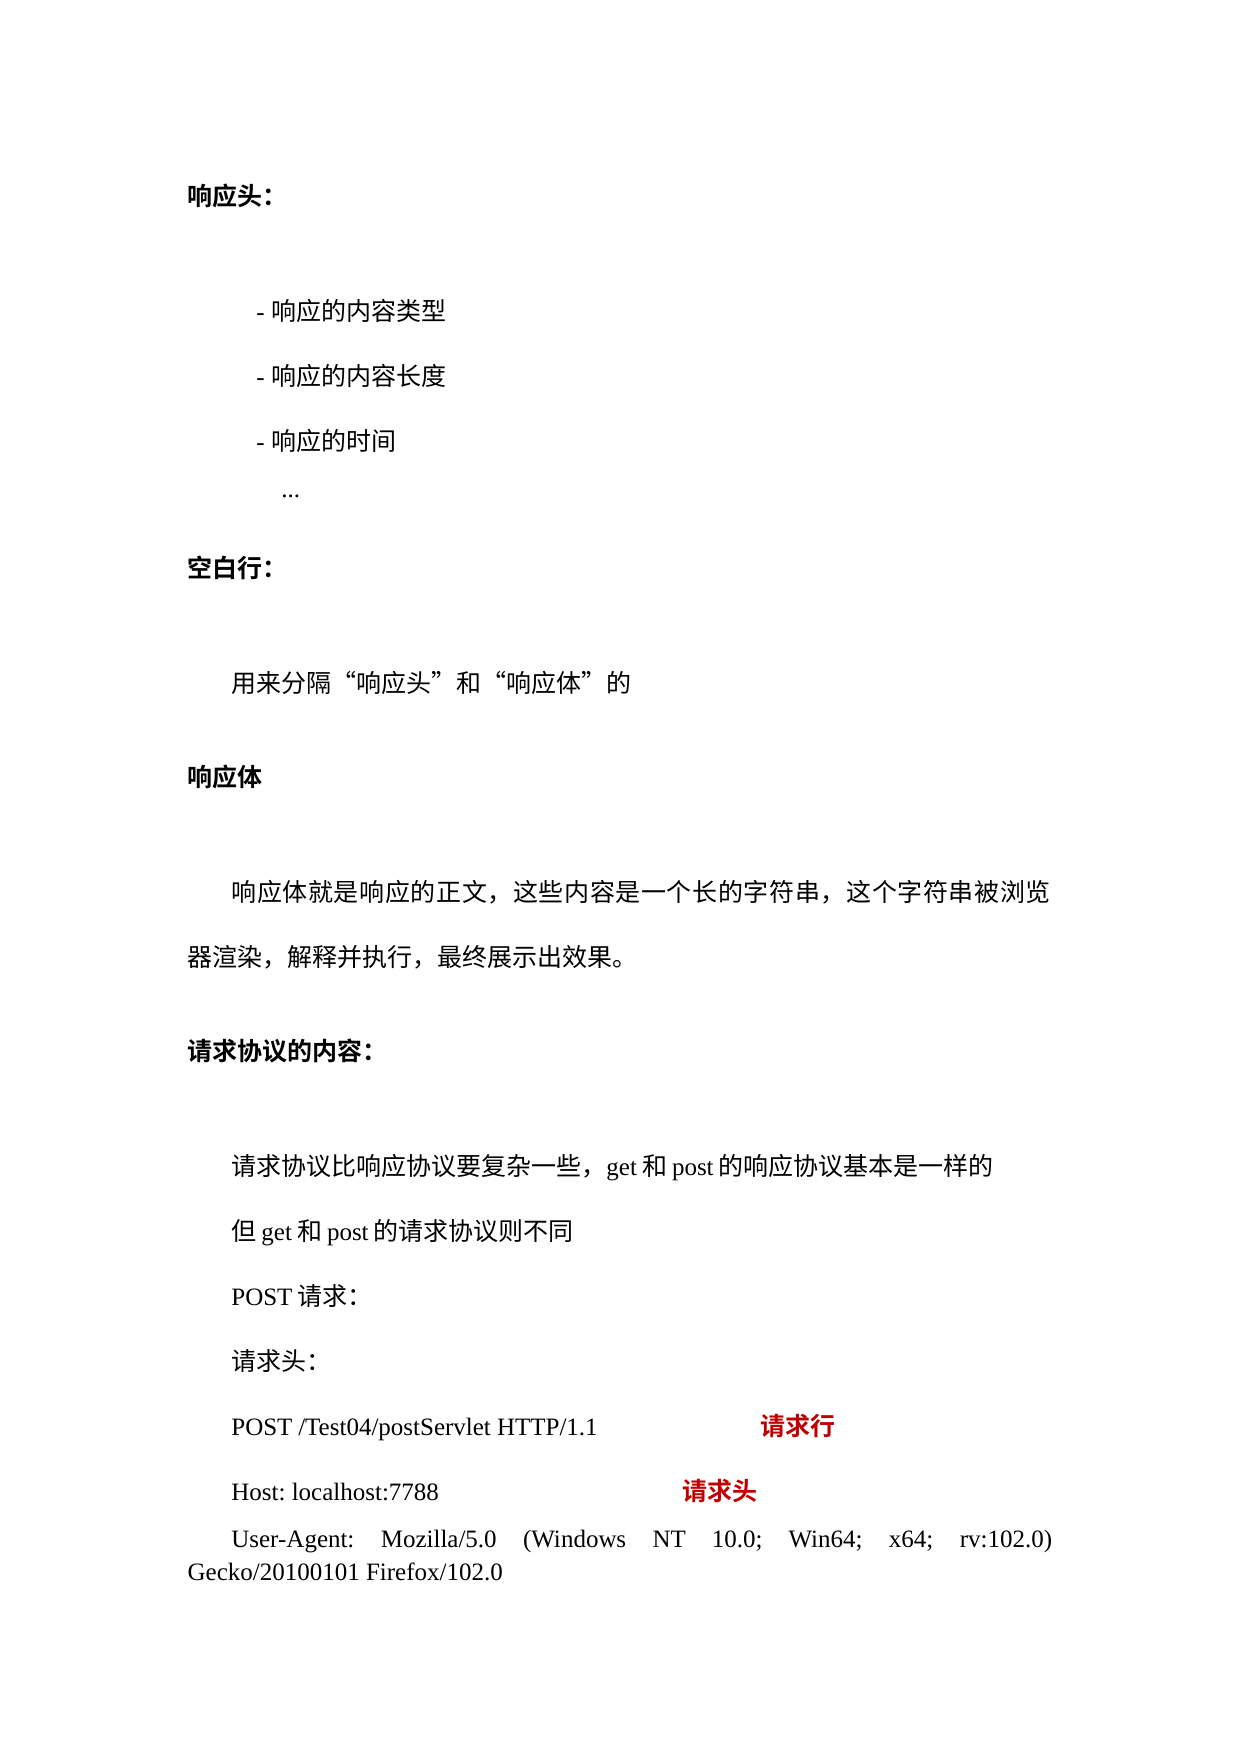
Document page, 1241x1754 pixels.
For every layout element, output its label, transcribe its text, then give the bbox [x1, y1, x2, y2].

text - 响应的内容类型 [187, 277, 1053, 342]
subtitle 请求协议的内容： [187, 1017, 1053, 1082]
text 响应体就是响应的正文，这些内容是一个长的字符串，这个字符串被浏览器渲染，解释并执行，最终展示出效果。 [187, 858, 1053, 988]
text 请求头： [187, 1327, 1053, 1392]
text 请求协议比响应协议要复杂一些，get和post的响应协议基本是一样的 [187, 1132, 1053, 1197]
text Host: localhost:7788 请求头 [187, 1457, 1053, 1522]
text POST /Test04/postServlet HTTP/1.1 请求行 [187, 1392, 1053, 1457]
text - 响应的内容长度 [187, 342, 1053, 407]
subtitle 响应头： [187, 162, 1053, 227]
text - 响应的时间 [187, 407, 1053, 472]
subtitle 响应体 [187, 743, 1053, 808]
text POST请求： [187, 1262, 1053, 1327]
text User-Agent: Mozilla/5.0 (Windows NT 10.0; Win64; x64; rv:102.0) Gecko/20100101 Firefox/102.0 [187, 1522, 1053, 1587]
text 但get和post的请求协议则不同 [187, 1197, 1053, 1262]
subtitle 空白行： [187, 534, 1053, 599]
text 用来分隔“响应头”和“响应体”的 [187, 649, 1053, 714]
text ... [187, 472, 1053, 504]
